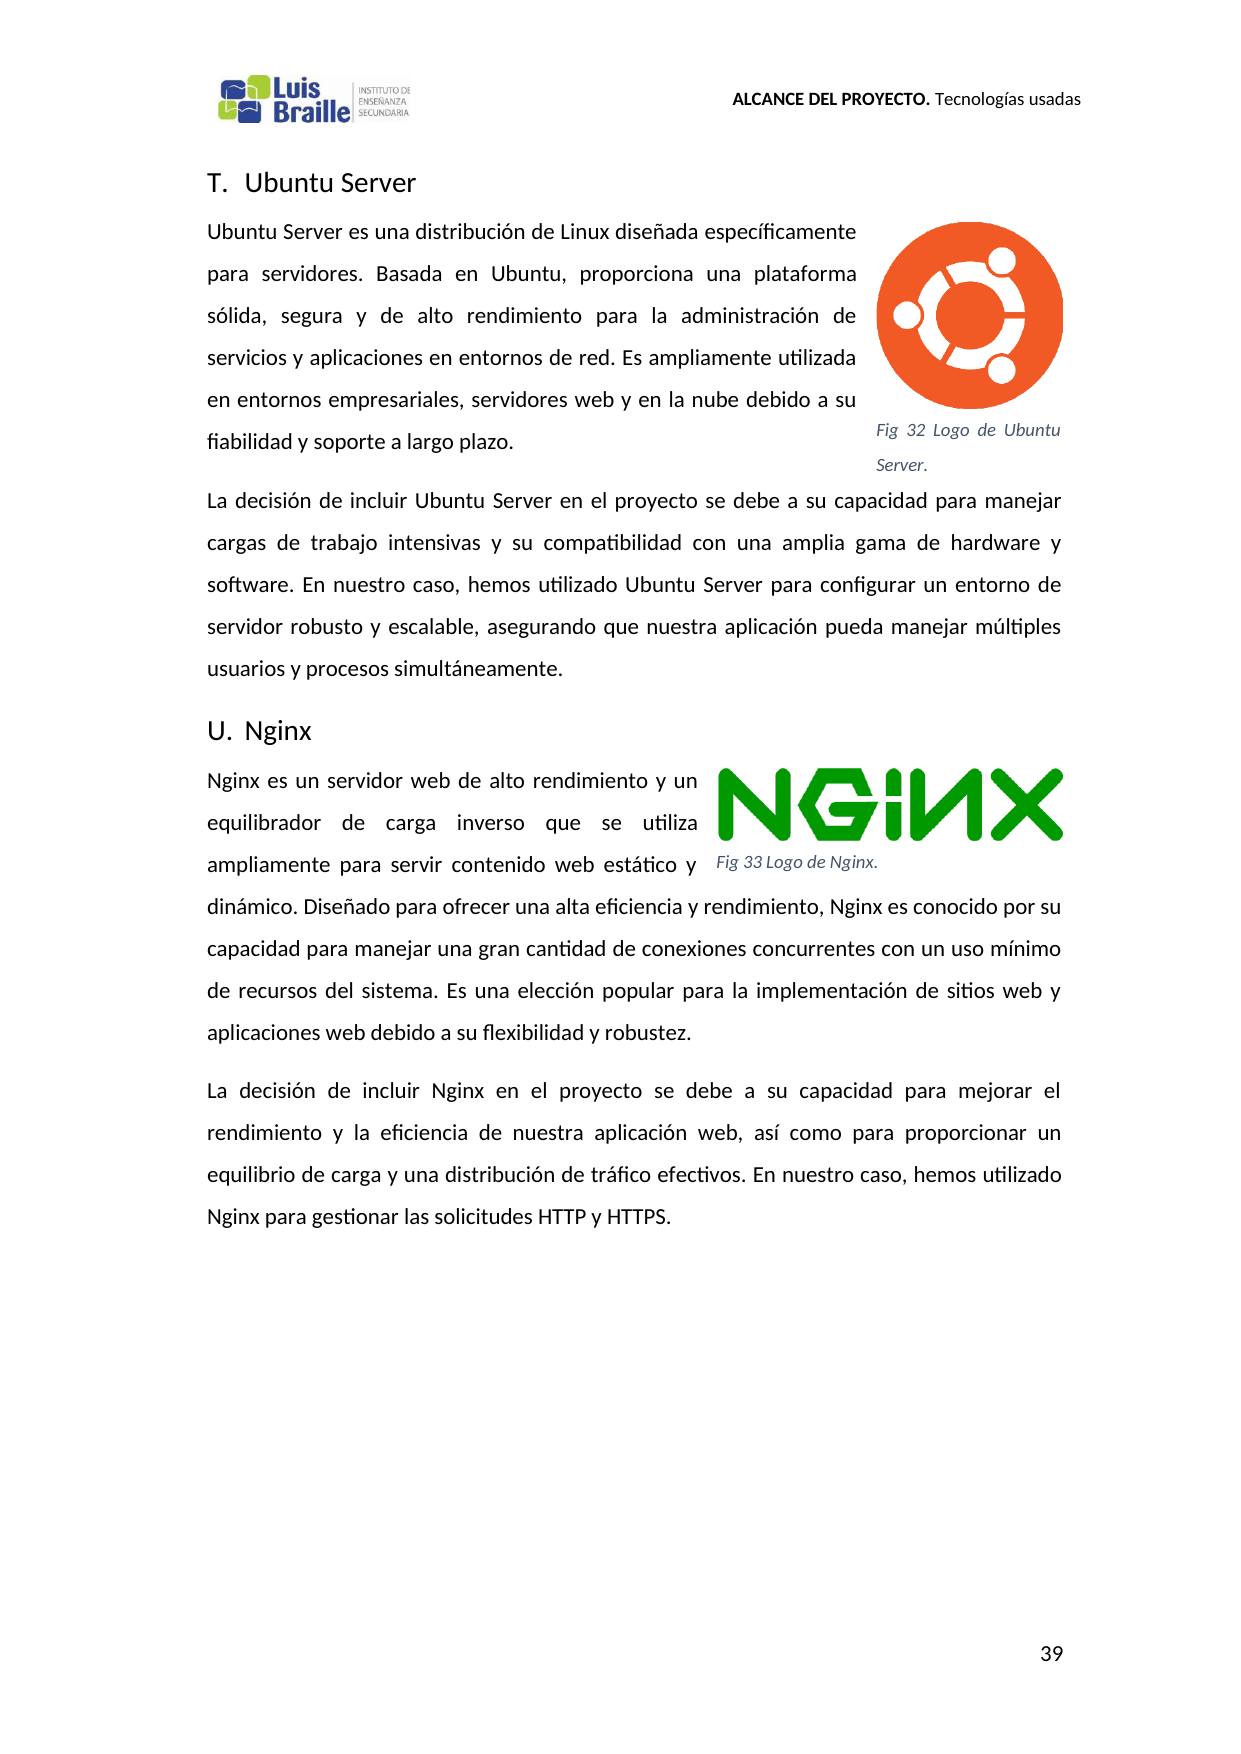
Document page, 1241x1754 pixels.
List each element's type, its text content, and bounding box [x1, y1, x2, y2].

picture [876, 222, 1063, 409]
picture [717, 768, 1063, 841]
list Ubuntu Server [207, 164, 1063, 199]
text La decisión de incluir Ubuntu Server en el proyecto se debe a su capacidad para manejar cargas de trabajo intensivas y su compatibilidad con una amplia gama de hardware y software. En nuestro caso, hemos utilizado Ubuntu Server para configurar un entorno de servidor robusto y escalable, asegurando que nuestra aplicación pueda manejar múltiples usuarios y procesos simultáneamente. [207, 486, 1063, 682]
text La decisión de incluir Nginx en el proyecto se debe a su capacidad para mejorar el rendimiento y la eficiencia de nuestra aplicación web, así como para proporcionar un equilibrio de carga y una distribución de tráfico efectivos. En nuestro caso, hemos utilizado Nginx para gestionar las solicitudes HTTP y HTTPS. [207, 1076, 1063, 1230]
text Nginx es un servidor web de alto rendimiento y un equilibrador de carga inverso que se utiliza ampliamente para servir contenido web estático y dinámico. Diseñado para ofrecer una alta eficiencia y rendimiento, Nginx es conocido por su capacidad para manejar una gran cantidad de conexiones concurrentes con un uso mínimo de recursos del sistema. Es una elección popular para la implementación de sitios web y aplicaciones web debido a su flexibilidad y robustez. [207, 766, 1063, 1046]
text Ubuntu Server es una distribución de Linux diseñada específicamente para servidores. Basada en Ubuntu, proporciona una plataforma sólida, segura y de alto rendimiento para la administración de servicios y aplicaciones en entornos de red. Es ampliamente utilizada en entornos empresariales, servidores web y en la nube debido a su fiabilidad y soporte a largo plazo. [207, 217, 1063, 455]
list Nginx [207, 712, 1063, 748]
